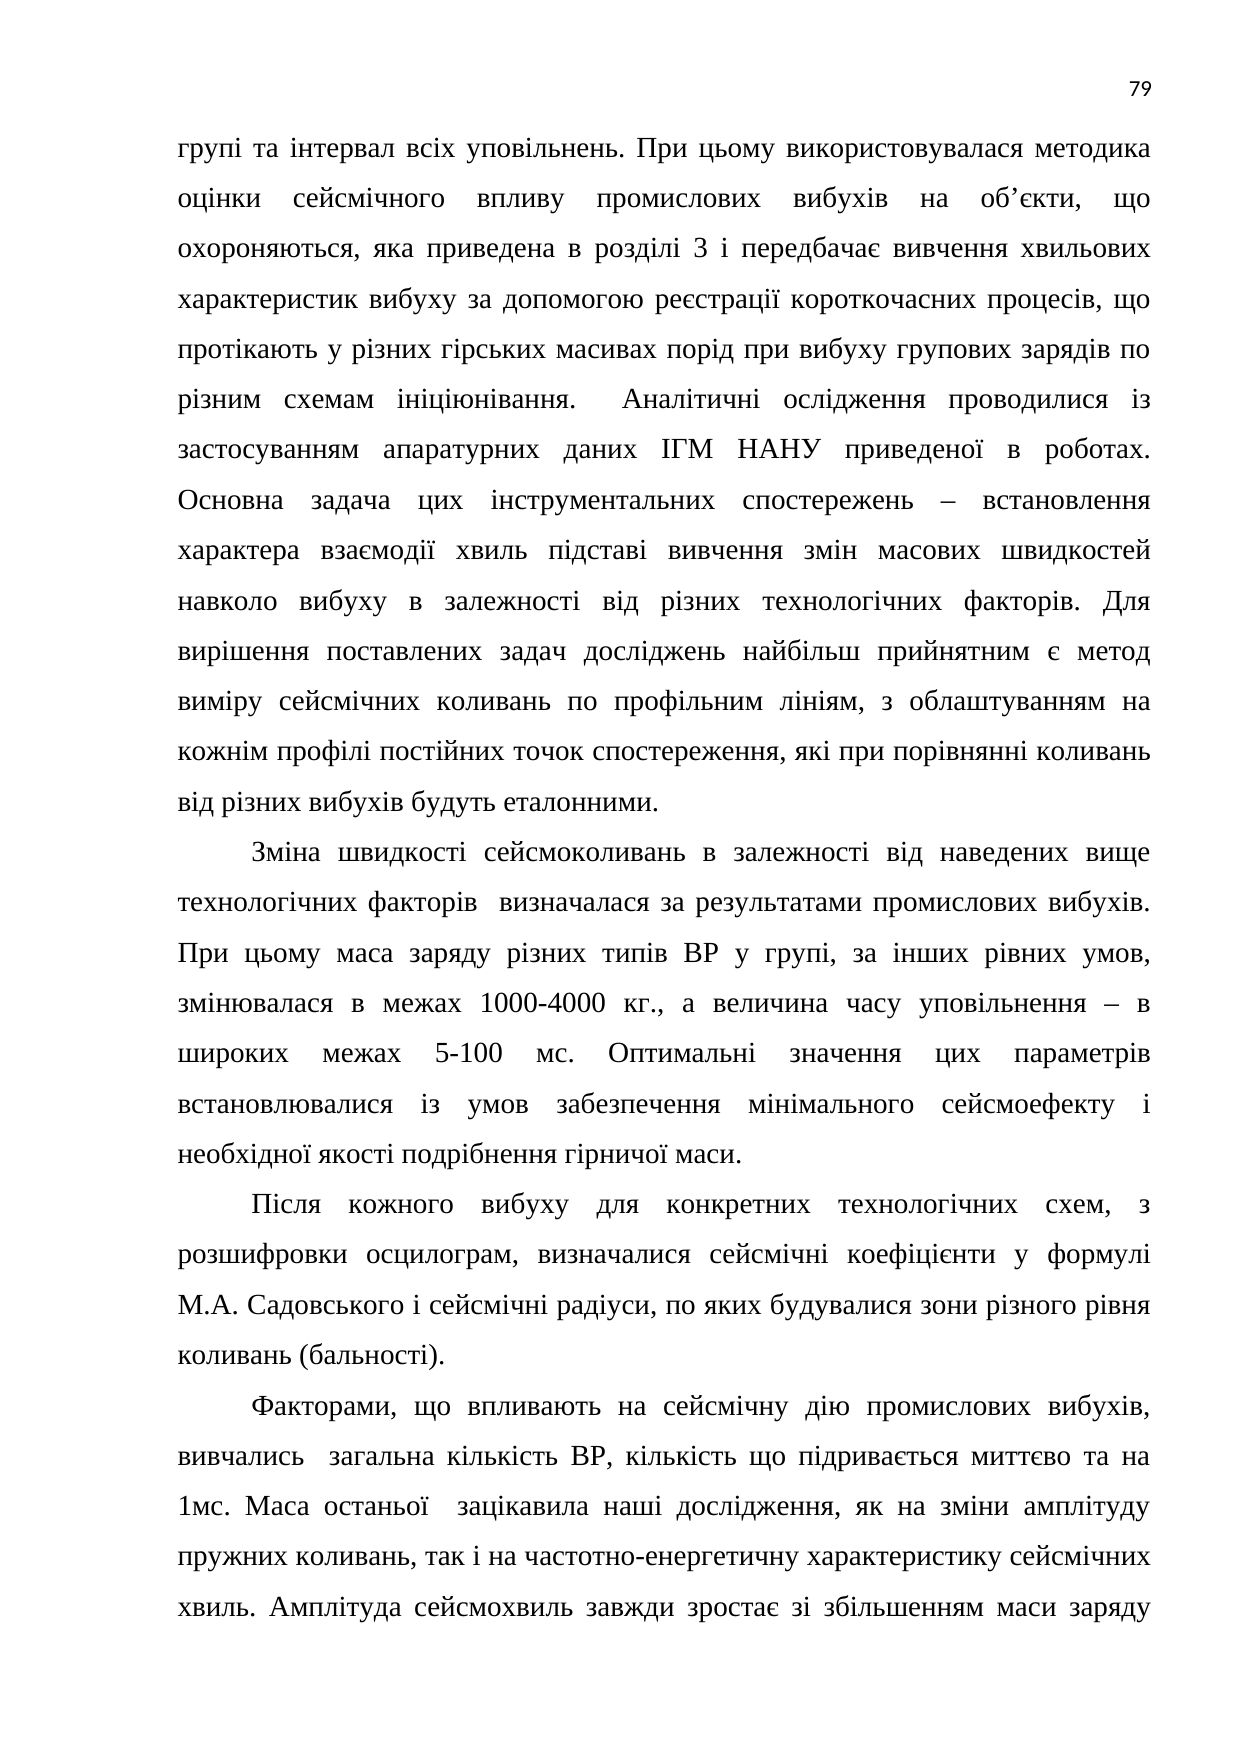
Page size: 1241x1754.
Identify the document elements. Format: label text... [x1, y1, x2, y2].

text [177, 130, 1152, 817]
text Зміна швидкості сейсмоколивань в залежності від наведених вище технологічних факторів визначалася за результатами промислових вибухів. При цьому маса заряду різних типів ВР у групі, за інших рівних умов, змінювалася в межах 1000-4000 кг., а величина часу уповільнення – в широких межах 5-100 мс. Оптимальні значення цих параметрів встановлювалися із умов забезпечення мінімального сейсмоефекту і необхідної якості подрібнення гірничої маси. [177, 834, 1152, 1169]
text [177, 1388, 1152, 1622]
text Після кожного вибуху для конкретних технологічних схем, з розшифровки осцилограм, визначалися сейсмічні коефіцієнти у формулі М.А. Садовського і сейсмічні радіуси, по яких будувалися зони різного рівня коливань (бальності). [177, 1186, 1152, 1371]
